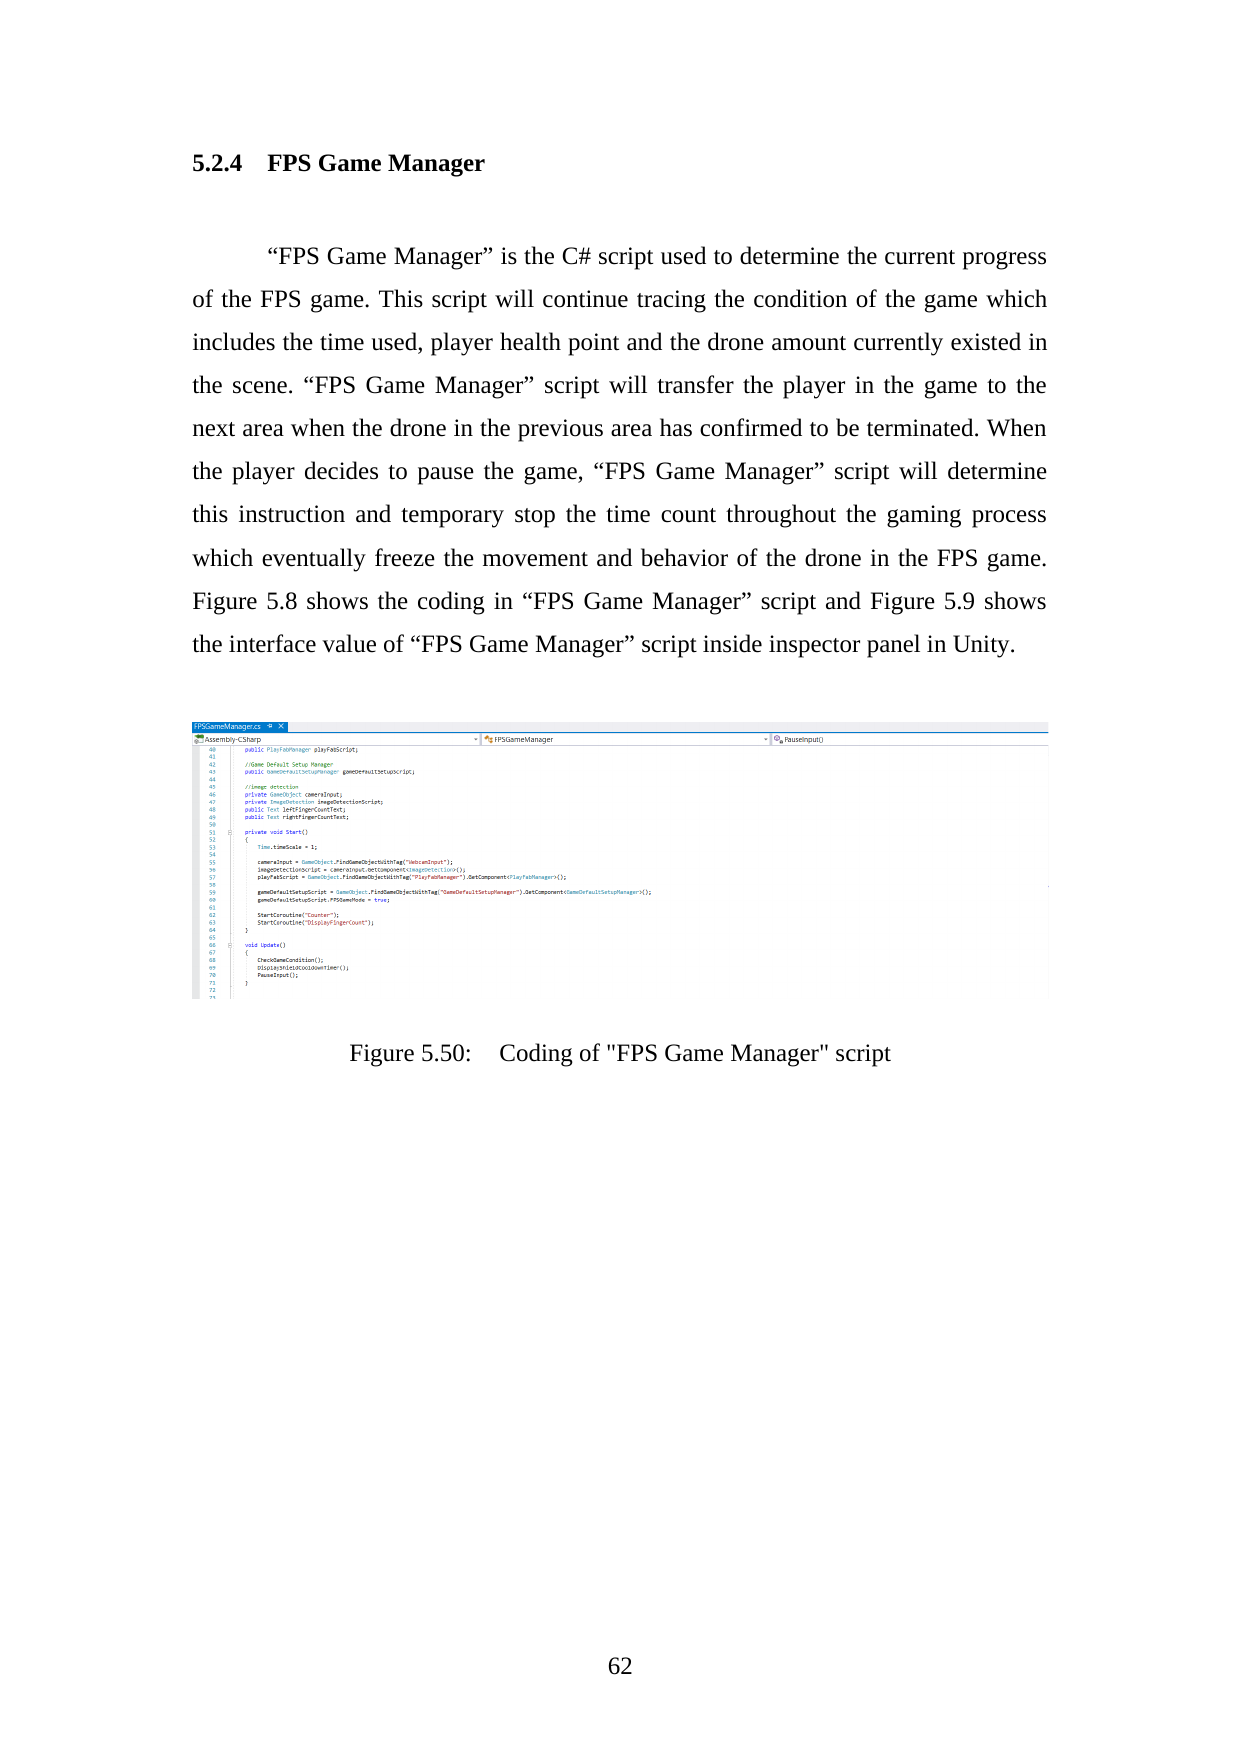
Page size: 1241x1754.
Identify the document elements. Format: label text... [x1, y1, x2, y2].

picture [192, 722, 1049, 999]
text “FPS Game Manager” is the C# script used to determine the current progress of the FPS game. This script will continue tracing the condition of the game which includes the time used, player health point and the drone amount currently existed in the scene. “FPS Game Manager” script will transfer the player in the game to the next area when the drone in the previous area has confirmed to be terminated. When the player decides to pause the game, “FPS Game Manager” script will determine this instruction and temporary stop the time count throughout the gaming process which eventually freeze the movement and behavior of the drone in the FPS game. Figure 5.8 shows the coding in “FPS Game Manager” script and Figure 5.9 shows the interface value of “FPS Game Manager” script inside inspector panel in Unity. [192, 241, 1048, 658]
subtitle FPS Game Manager [192, 148, 1048, 176]
